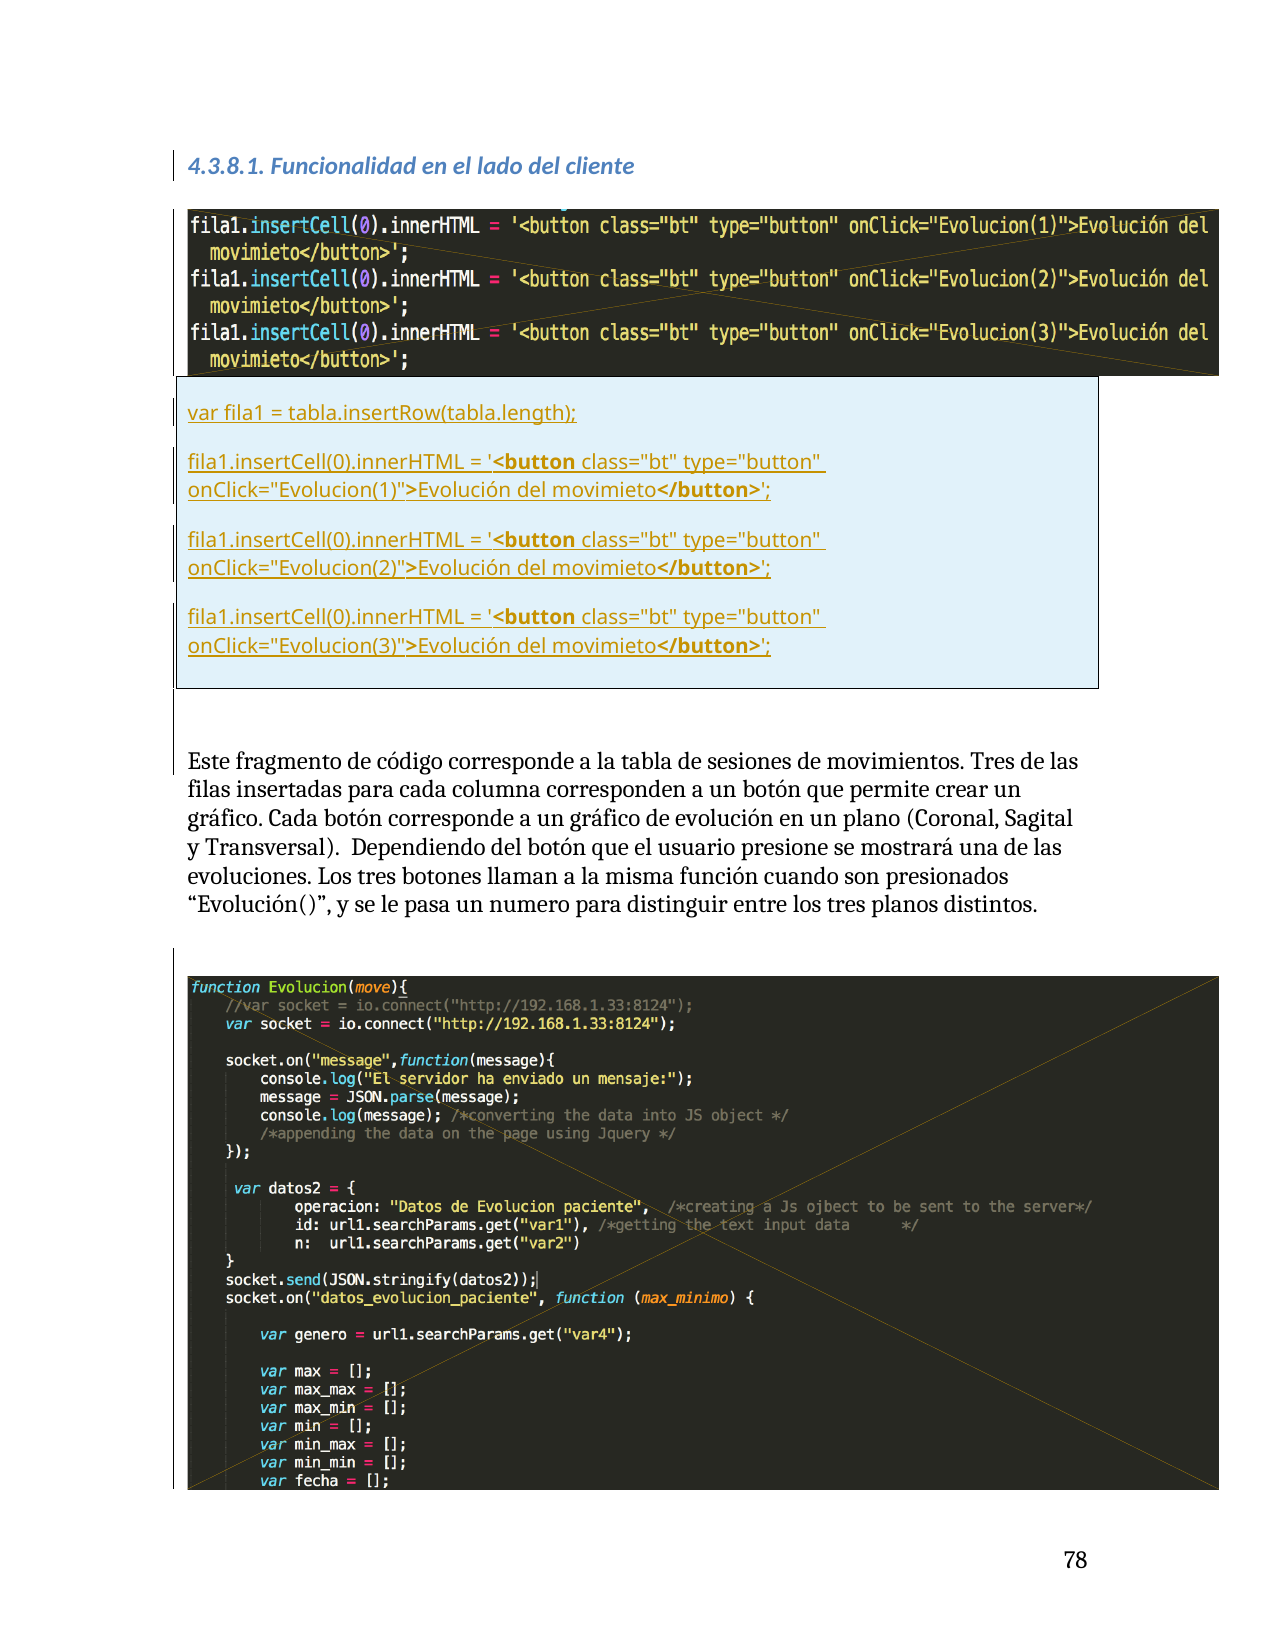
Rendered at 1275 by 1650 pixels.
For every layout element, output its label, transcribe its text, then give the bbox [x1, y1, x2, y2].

picture [708, 210, 1219, 375]
text Este fragmento de código corresponde a la tabla de sesiones de movimientos. Tres de las filas insertadas para cada columna corresponden a un botón que permite crear un gráfico. Cada botón corresponde a un gráfico de evolución en un plano (Coronal, Sagital y Transversal). Dependiendo del botón que el usuario presione se mostrará una de las evoluciones. Los tres botones llaman a la misma función cuando son presionados “Evolución()”, y se le pasa un numero para distinguir entre los tres planos distintos. [187, 747, 1087, 919]
picture [706, 978, 1219, 1488]
picture [193, 209, 1213, 292]
picture [189, 976, 1217, 1232]
picture [187, 978, 701, 1488]
picture [194, 293, 1212, 376]
picture [188, 1234, 1218, 1490]
picture [187, 210, 699, 375]
subtitle 4.3.8.1. Funcionalidad en el lado del cliente [187, 150, 1087, 181]
